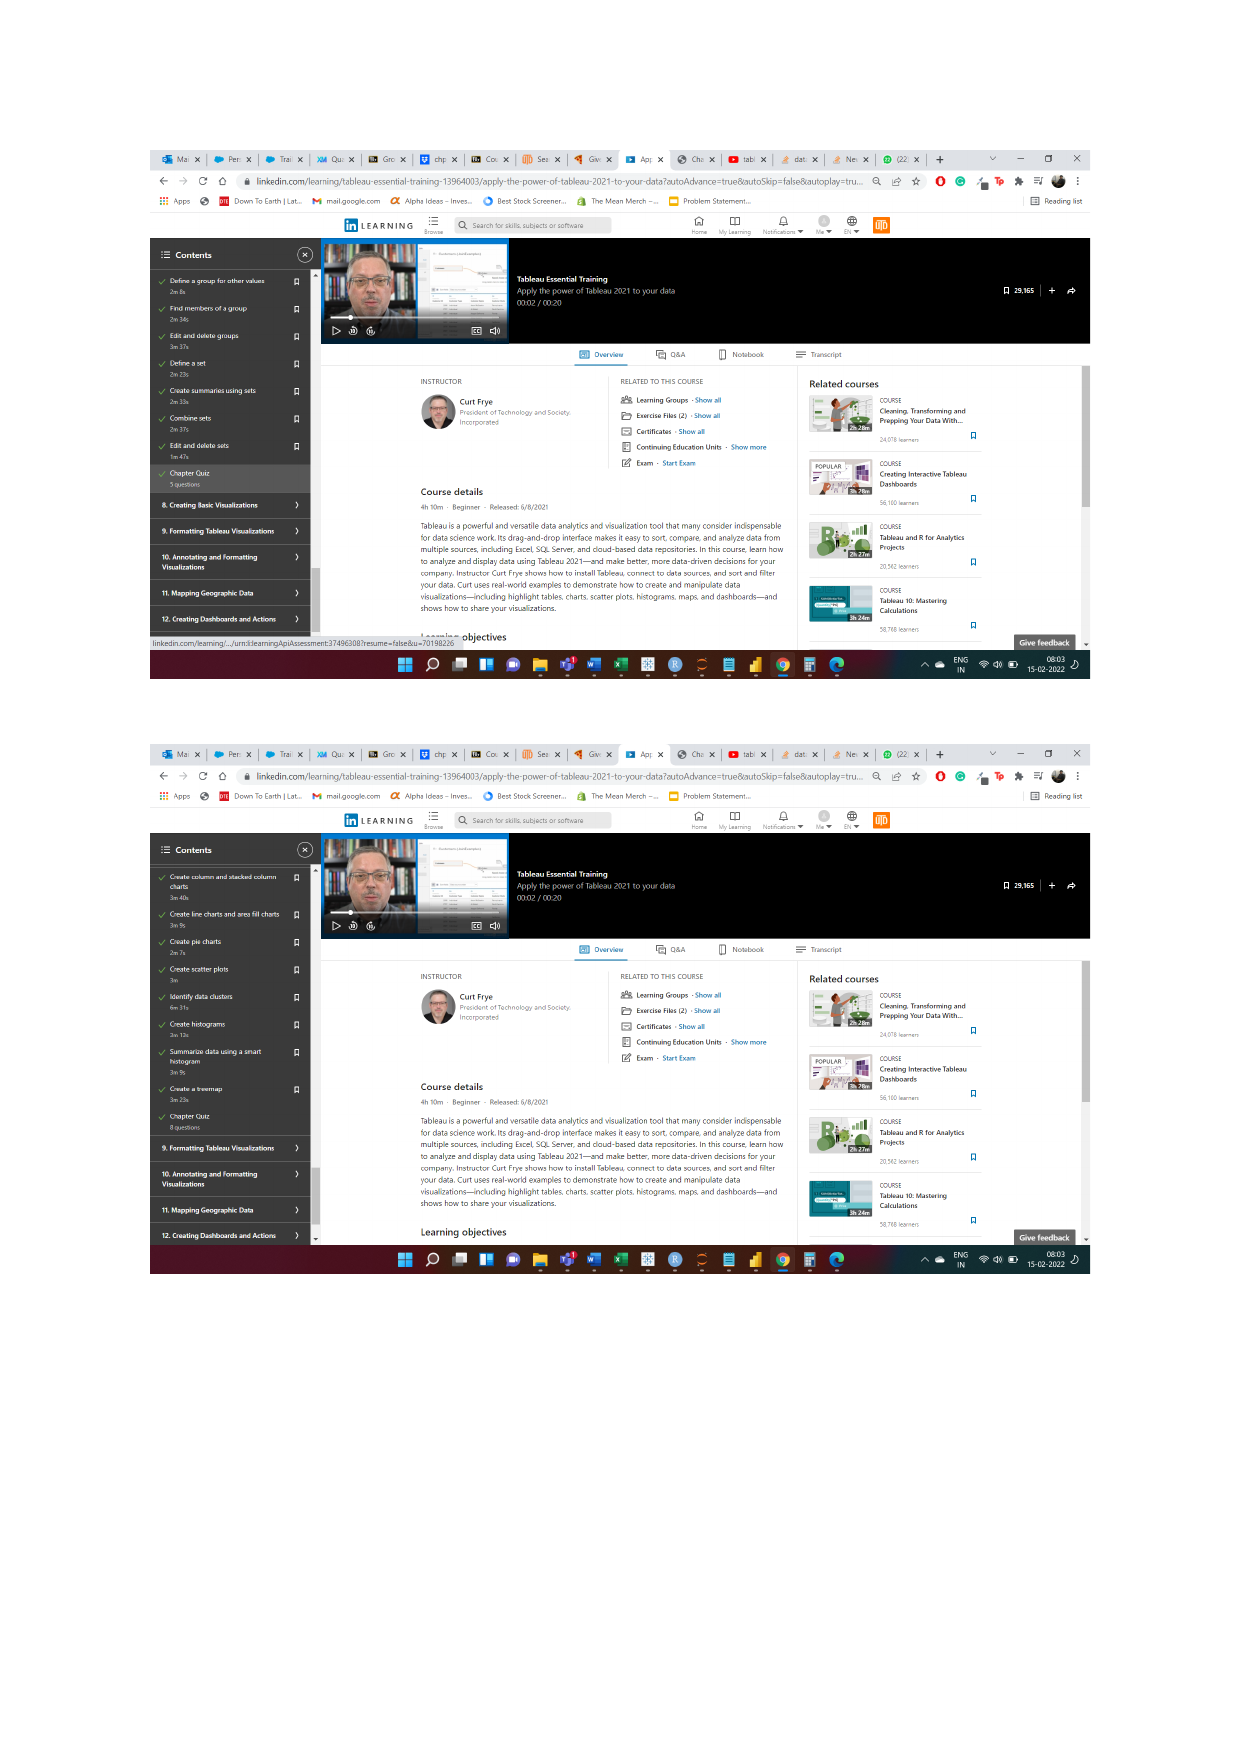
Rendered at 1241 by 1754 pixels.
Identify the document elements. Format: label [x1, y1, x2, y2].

picture [150, 150, 1091, 679]
picture [150, 744, 1091, 1274]
